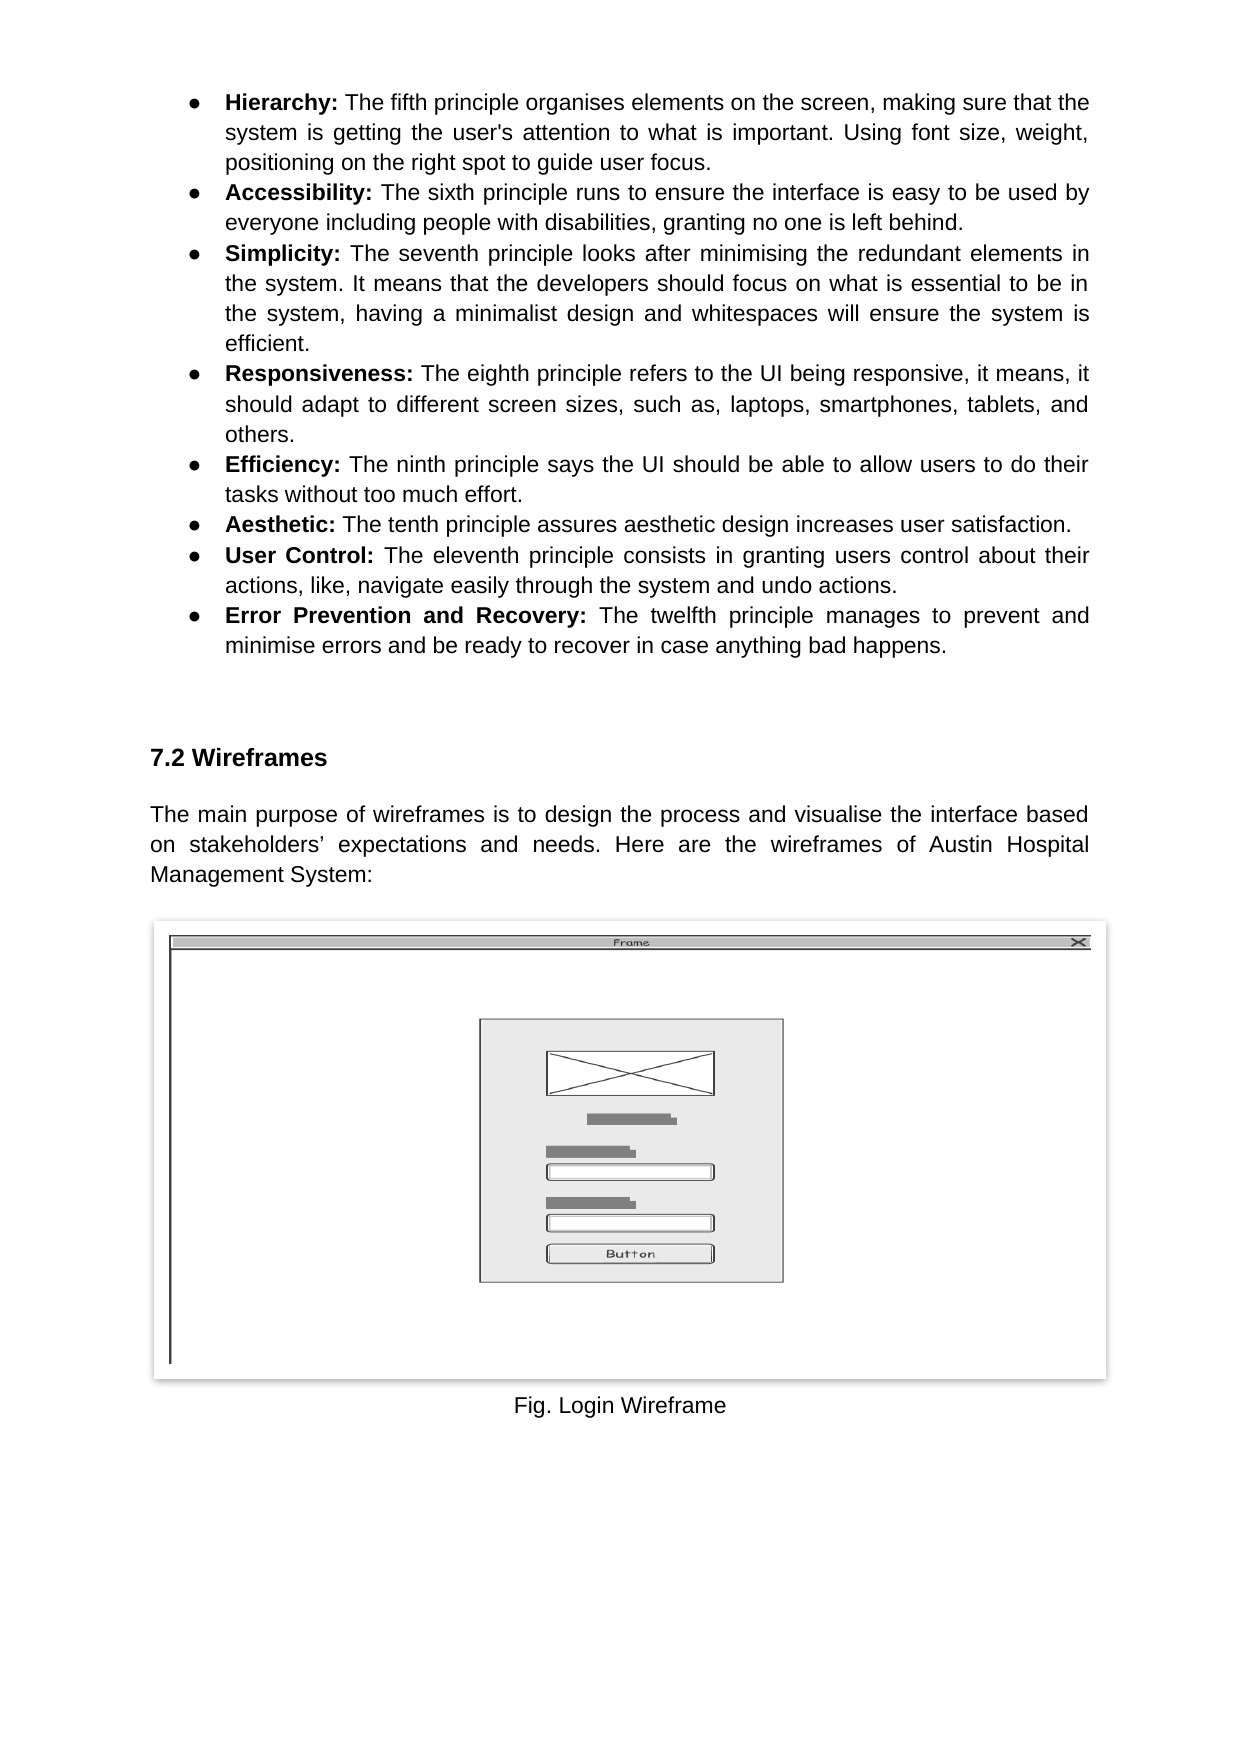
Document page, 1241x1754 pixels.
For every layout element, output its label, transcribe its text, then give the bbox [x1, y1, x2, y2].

text Fig. Login Wireframe [150, 1382, 1090, 1418]
text The main purpose of wireframes is to design the process and visualise the interface based on stakeholders’ expectations and needs. Here are the wireframes of Austin Hospital Management System: [150, 801, 1090, 887]
list Accessibility: The sixth principle runs to ensure the interface is easy to be used by everyone including people with disabilities, granting no one is left behind. [187, 179, 1090, 236]
list Simplicity: The seventh principle looks after minimising the redundant elements in the system. It means that the developers should focus on what is essential to be in the system, having a minimalist design and whitespaces will ensure the system is efficient. [187, 239, 1090, 357]
list Efficiency: The ninth principle says the UI should be able to allow users to do their tasks without too much effort. [187, 451, 1090, 508]
list User Control: The eleventh principle consists in granting users control about their actions, like, navigate easily through the system and undo actions. [187, 542, 1090, 598]
list Error Prevention and Recovery: The twelfth principle manages to prevent and minimise errors and be ready to recover in case anything bad happens. [187, 602, 1090, 659]
list Responsiveness: The eighth principle refers to the UI being responsive, it means, it should adapt to different screen sizes, such as, laptops, smartphones, tablets, and others. [187, 360, 1090, 447]
list Hierarchy: The fifth principle organises elements on the screen, making sure that the system is getting the user's attention to what is important. Using font size, weight, positioning on the right spot to guide user focus. [187, 88, 1090, 175]
text 7.2 Wireframes [150, 743, 1090, 771]
list Aesthetic: The tenth principle assures aesthetic design increases user satisfaction. [187, 511, 1090, 538]
picture [169, 935, 1091, 1364]
